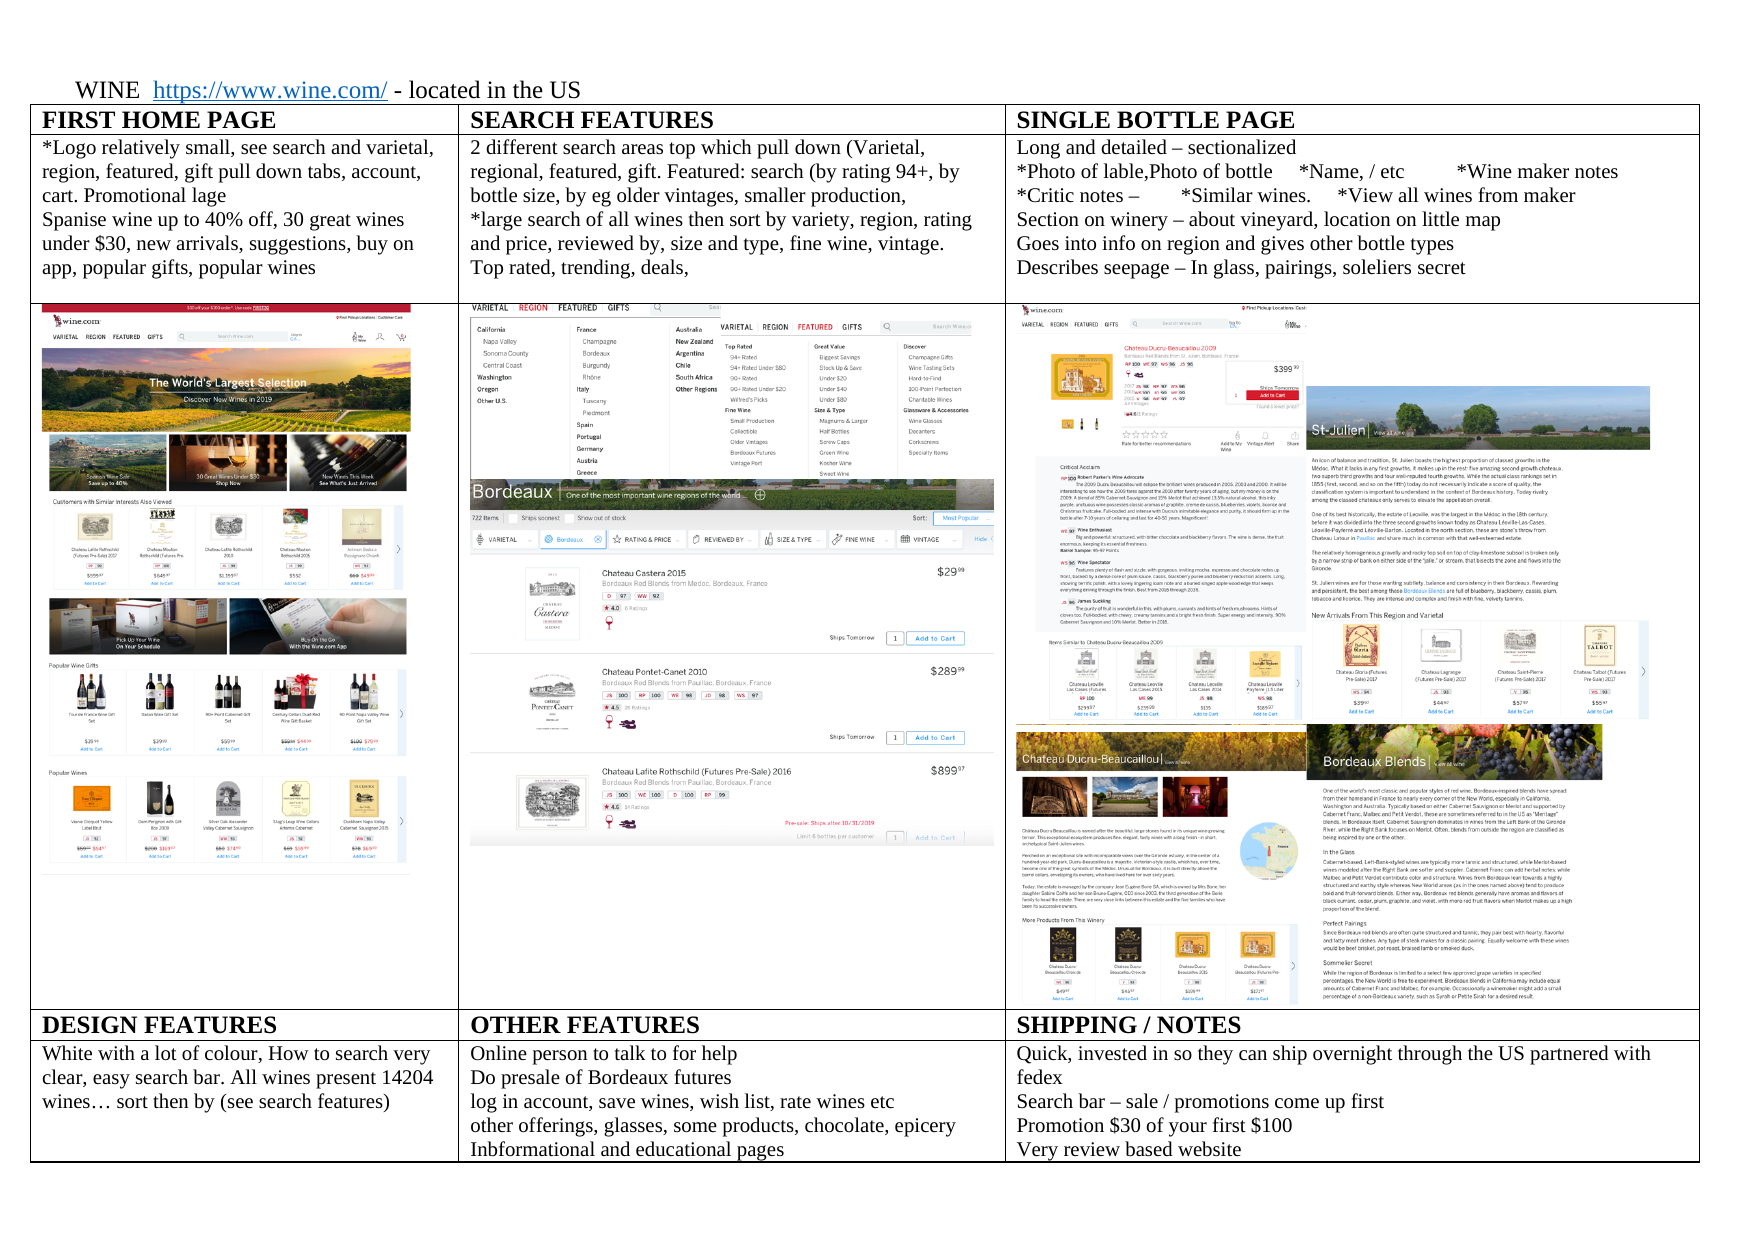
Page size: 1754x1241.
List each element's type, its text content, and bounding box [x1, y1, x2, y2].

table_header SINGLE BOTTLE PAGE [1006, 105, 1699, 133]
table_cell 2 different search areas top which pull down (Varietal, regional, featured, gift. Featured: search (by rating 94+, by bottle size, by eg older vintages, smaller production, *large search of all wines then sort by variety, region, rating and price, reviewed by, size and type, fine wine, vintage. Top rated, trending, deals, [459, 135, 1005, 303]
table_header SEARCH FEATURES [459, 105, 1005, 133]
table_cell White with a lot of colour, How to search very clear, easy search bar. All wines present 14204 wines… sort then by (see search features) [31, 1041, 458, 1161]
table_cell [459, 304, 1005, 1009]
table_cell Online person to talk to for help Do presale of Bordeaux futures log in account, save wines, wish list, rate wines etc other offerings, glasses, some products, chocolate, epicery Inbformational and educational pages [459, 1041, 1005, 1161]
table_header FIRST HOME PAGE [31, 105, 458, 133]
table_cell [1307, 304, 1699, 1009]
table_cell Quick, invested in so they can ship overnight through the US partnered with fedex Search bar – sale / promotions come up first Promotion $30 of your first $100 Very review based website [1006, 1041, 1699, 1161]
picture [41, 304, 411, 875]
picture [1016, 304, 1651, 1009]
table_cell OTHER FEATURES [459, 1010, 1005, 1040]
table_cell Long and detailed – sectionalized *Photo of lable,Photo of bottle *Name, / etc *Wine maker notes *Critic notes – *Similar wines. *View all wines from maker Section on winery – about vineyard, location on little map Goes into info on region and gives other bottle types Describes seepage – In glass, pairings, soleliers secret [1006, 135, 1699, 303]
table_cell [1006, 304, 1306, 1009]
table_cell SHIPPING / NOTES [1006, 1010, 1699, 1040]
picture [470, 304, 994, 846]
table_cell [31, 304, 458, 1009]
table_cell DESIGN FEATURES [31, 1010, 458, 1040]
table_cell *Logo relatively small, see search and varietal, region, featured, gift pull down tabs, account, cart. Promotional lage Spanise wine up to 40% off, 30 great wines under $30, new arrivals, suggestions, buy on app, popular gifts, popular wines [31, 135, 458, 303]
text WINE https://www.wine.com/ - located in the US [75, 75, 1679, 104]
